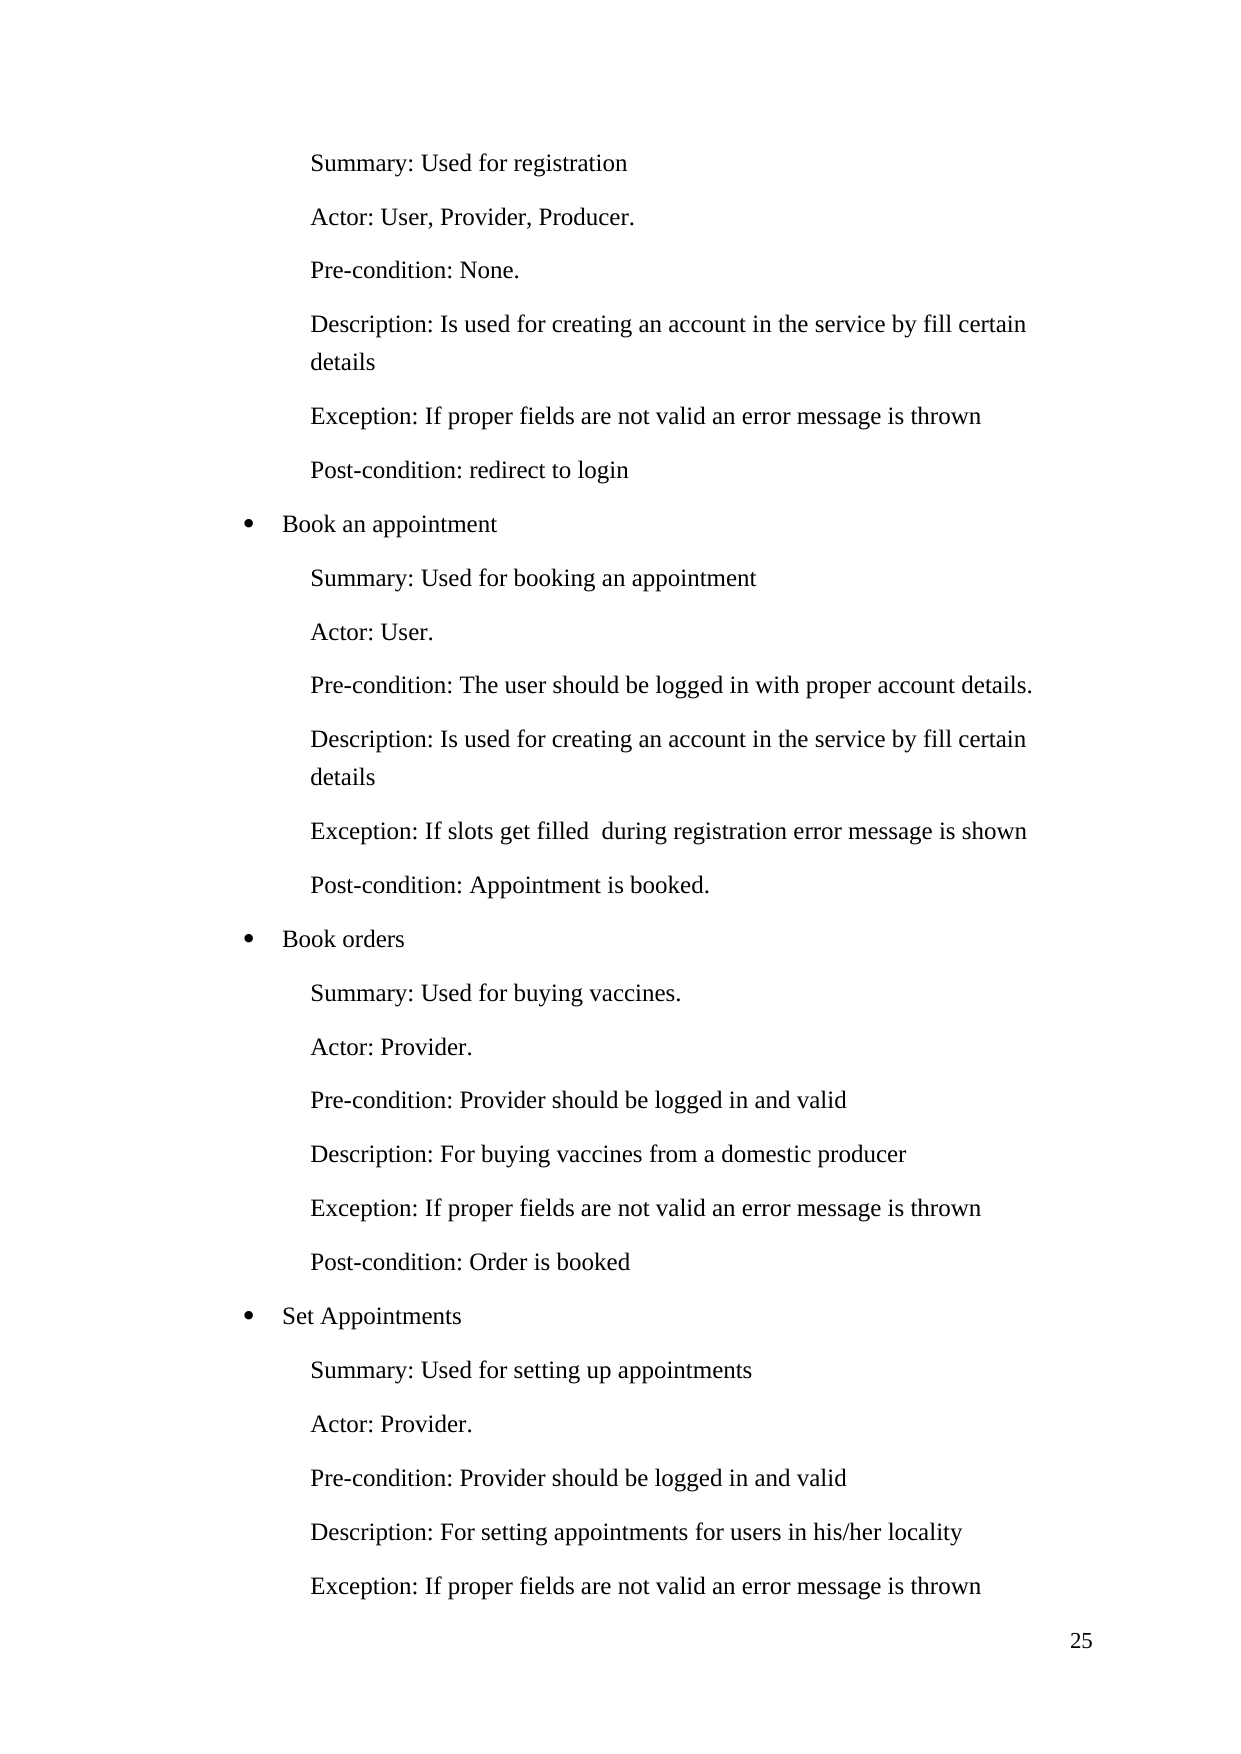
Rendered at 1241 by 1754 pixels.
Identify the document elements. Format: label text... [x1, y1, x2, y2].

text Pre-condition: None. [310, 256, 1092, 284]
list Book orders [244, 924, 1092, 952]
text Description: Is used for creating an account in the service by fill certain details [310, 309, 1092, 376]
text Summary: Used for registration [310, 148, 1092, 176]
text Exception: If proper fields are not valid an error message is thrown [310, 401, 1092, 429]
text Post-condition: Appointment is booked. [310, 870, 1092, 898]
text Exception: If slots get filled during registration error message is shown [310, 816, 1092, 844]
text Summary: Used for setting up appointments [310, 1355, 1092, 1384]
text Summary: Used for buying vaccines. [310, 978, 1092, 1006]
text Description: Is used for creating an account in the service by fill certain details [310, 724, 1092, 791]
text Pre-condition: Provider should be logged in and valid [310, 1086, 1092, 1114]
text Summary: Used for booking an appointment [310, 563, 1092, 591]
text Exception: If proper fields are not valid an error message is thrown [310, 1193, 1092, 1222]
text Actor: Provider. [310, 1032, 1092, 1060]
list Set Appointments [244, 1301, 1092, 1330]
text Exception: If proper fields are not valid an error message is thrown [310, 1571, 1092, 1600]
text Post-condition: Order is booked [310, 1247, 1092, 1276]
text Actor: User, Provider, Producer. [310, 202, 1092, 230]
text Description: For setting appointments for users in his/her locality [310, 1517, 1092, 1546]
text Actor: Provider. [310, 1409, 1092, 1438]
text Description: For buying vaccines from a domestic producer [310, 1139, 1092, 1168]
text Post-condition: redirect to login [310, 455, 1092, 483]
list Book an appointment [244, 509, 1092, 537]
text Pre-condition: The user should be logged in with proper account details. [310, 671, 1092, 699]
text Pre-condition: Provider should be logged in and valid [310, 1463, 1092, 1492]
text Actor: User. [310, 617, 1092, 645]
